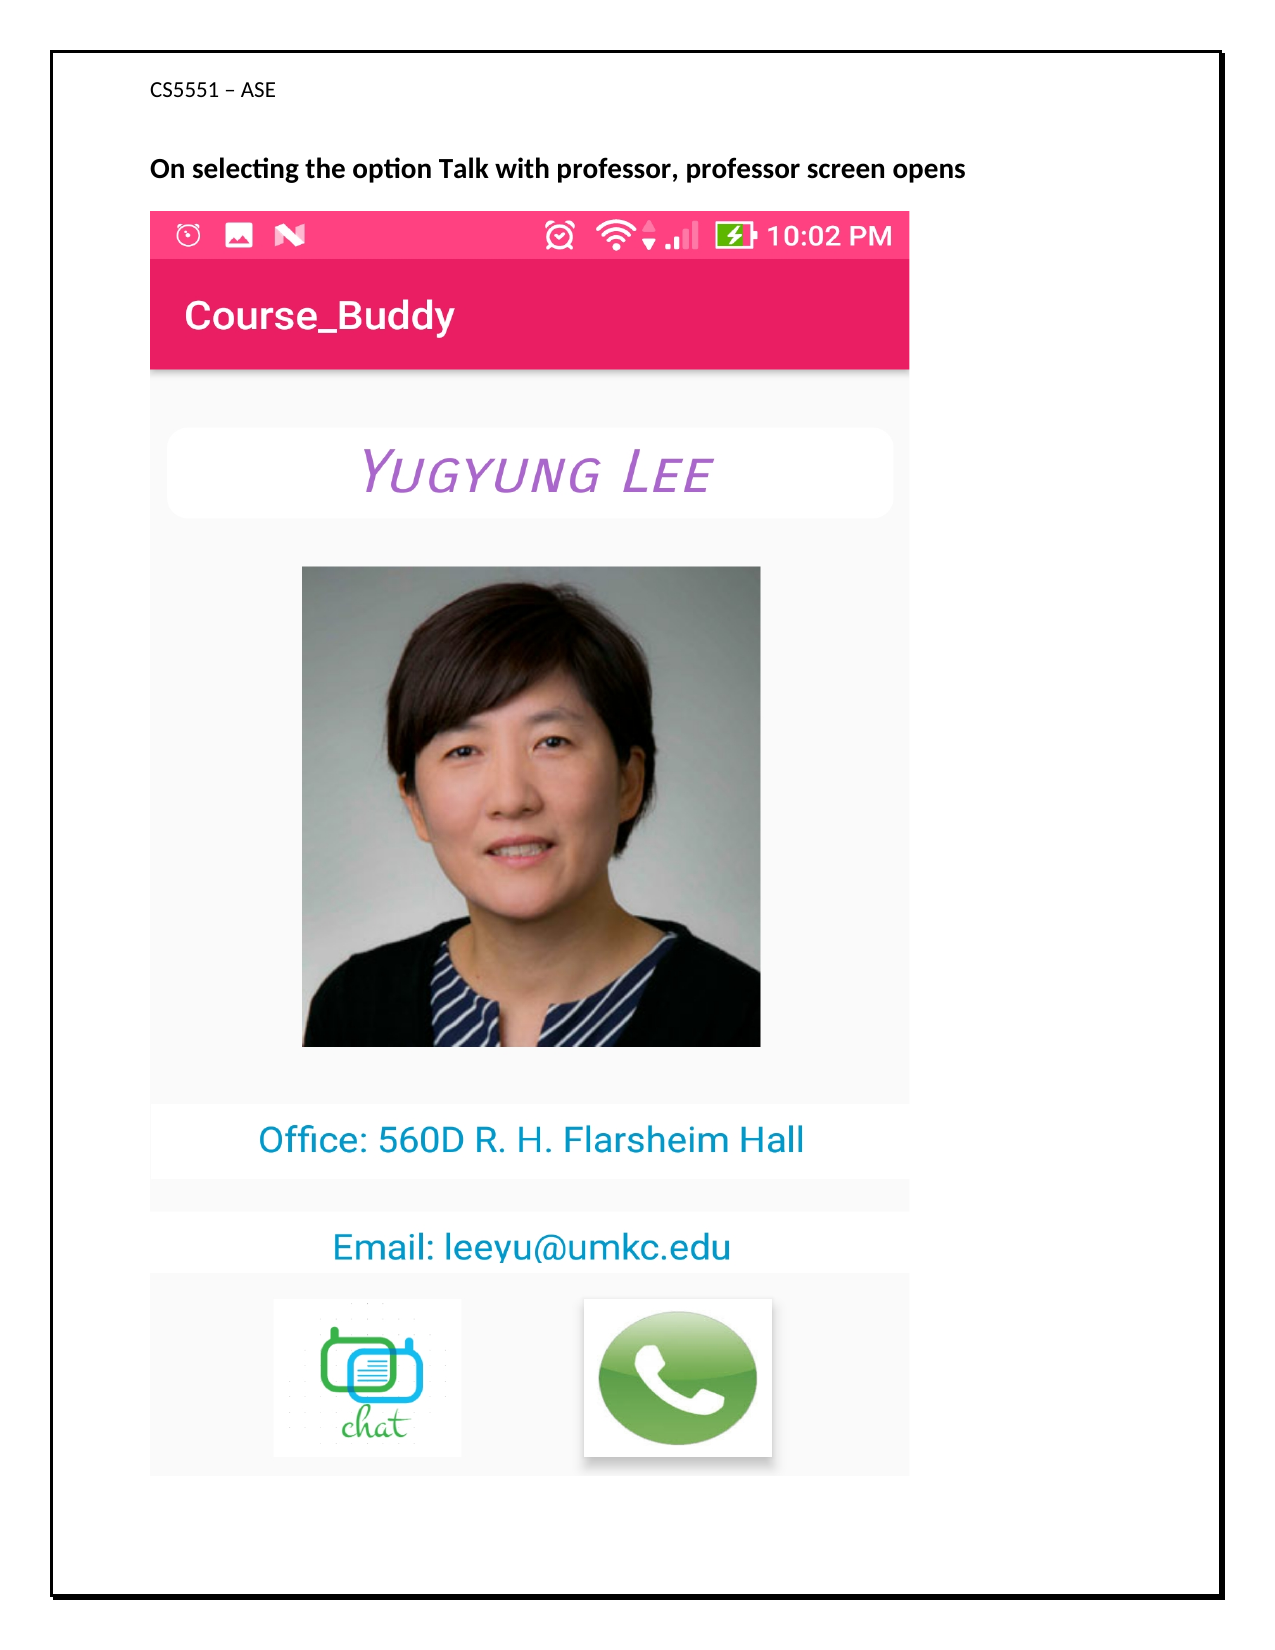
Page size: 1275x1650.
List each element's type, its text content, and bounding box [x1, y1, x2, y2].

picture [150, 211, 910, 1476]
text On selecting the option Talk with professor, professor screen opens [150, 150, 1122, 186]
